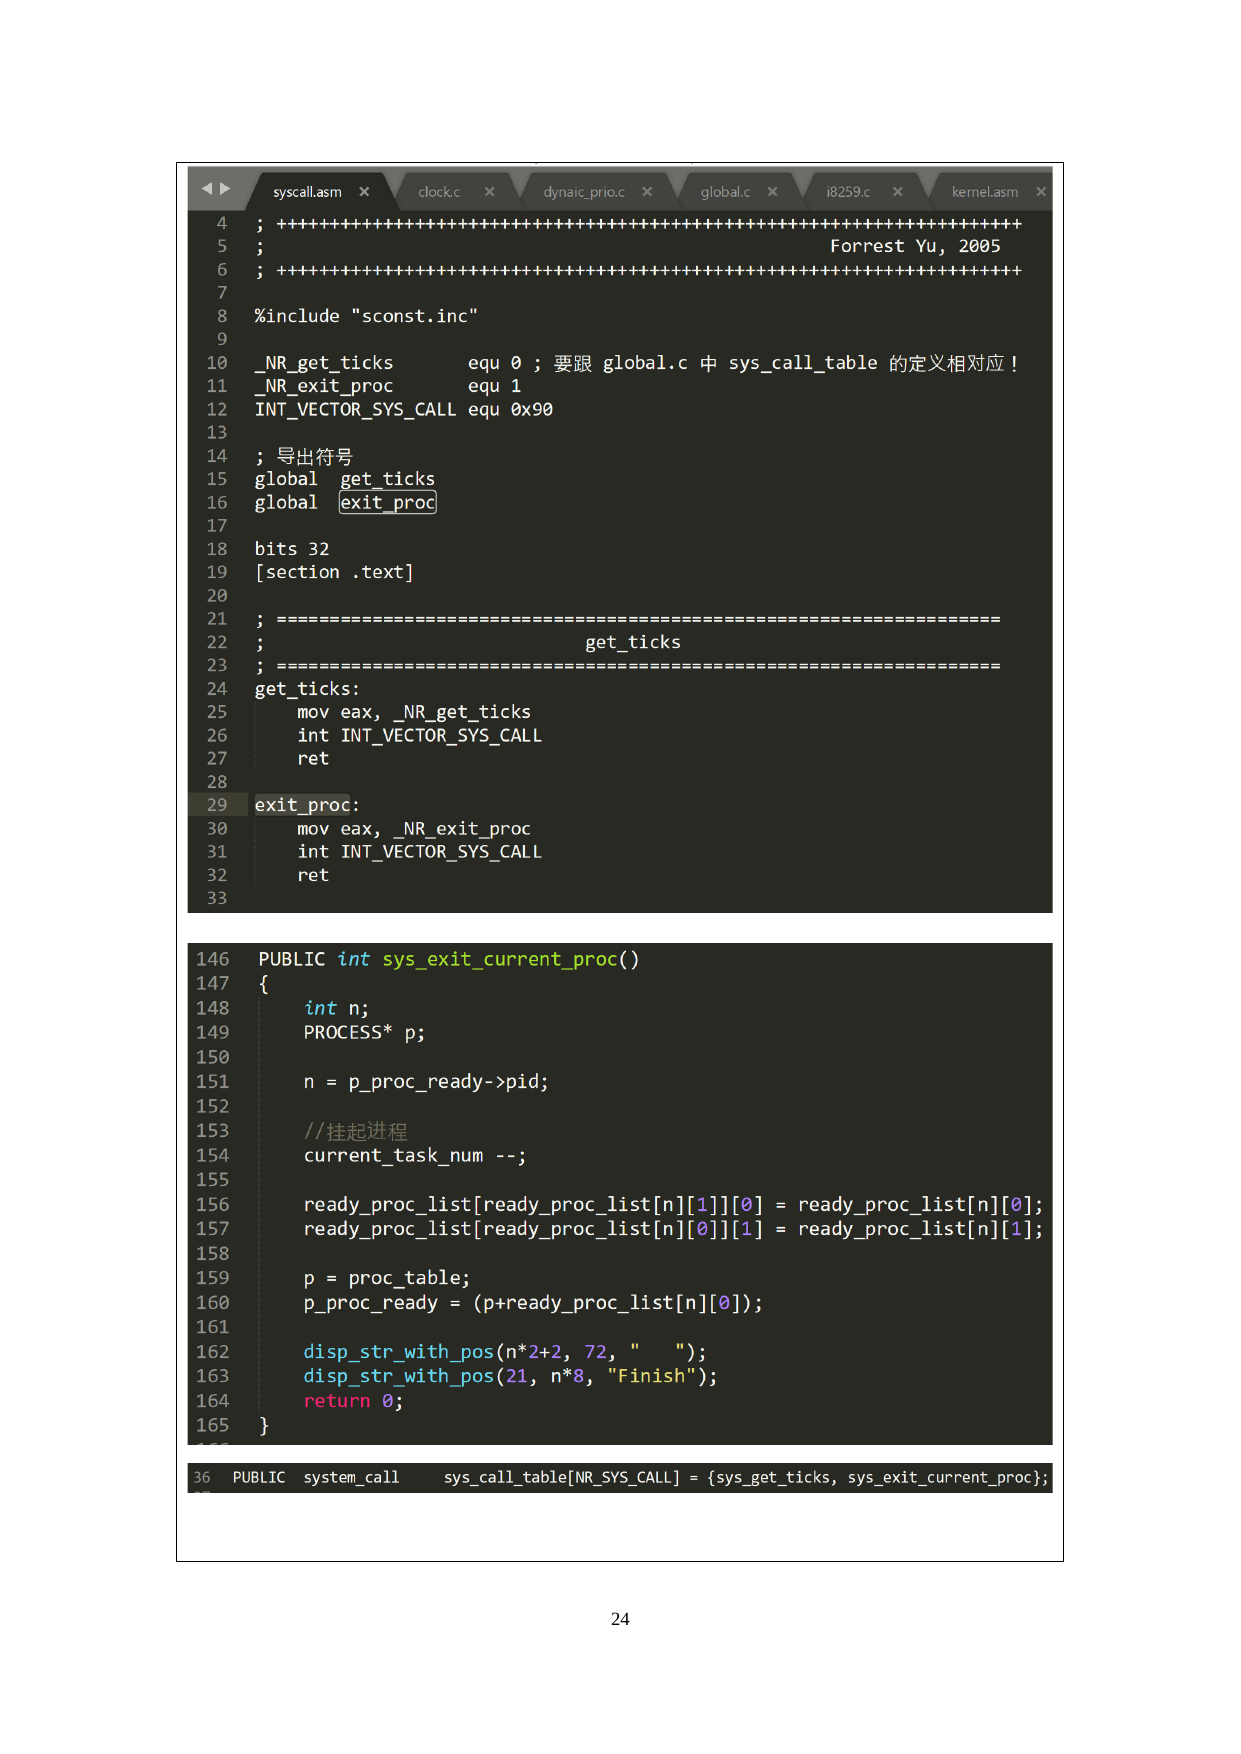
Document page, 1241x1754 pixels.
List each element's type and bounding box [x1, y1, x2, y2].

table_cell [177, 163, 1063, 1561]
picture [187, 1463, 1053, 1493]
picture [187, 943, 1053, 1445]
picture [187, 163, 1053, 913]
